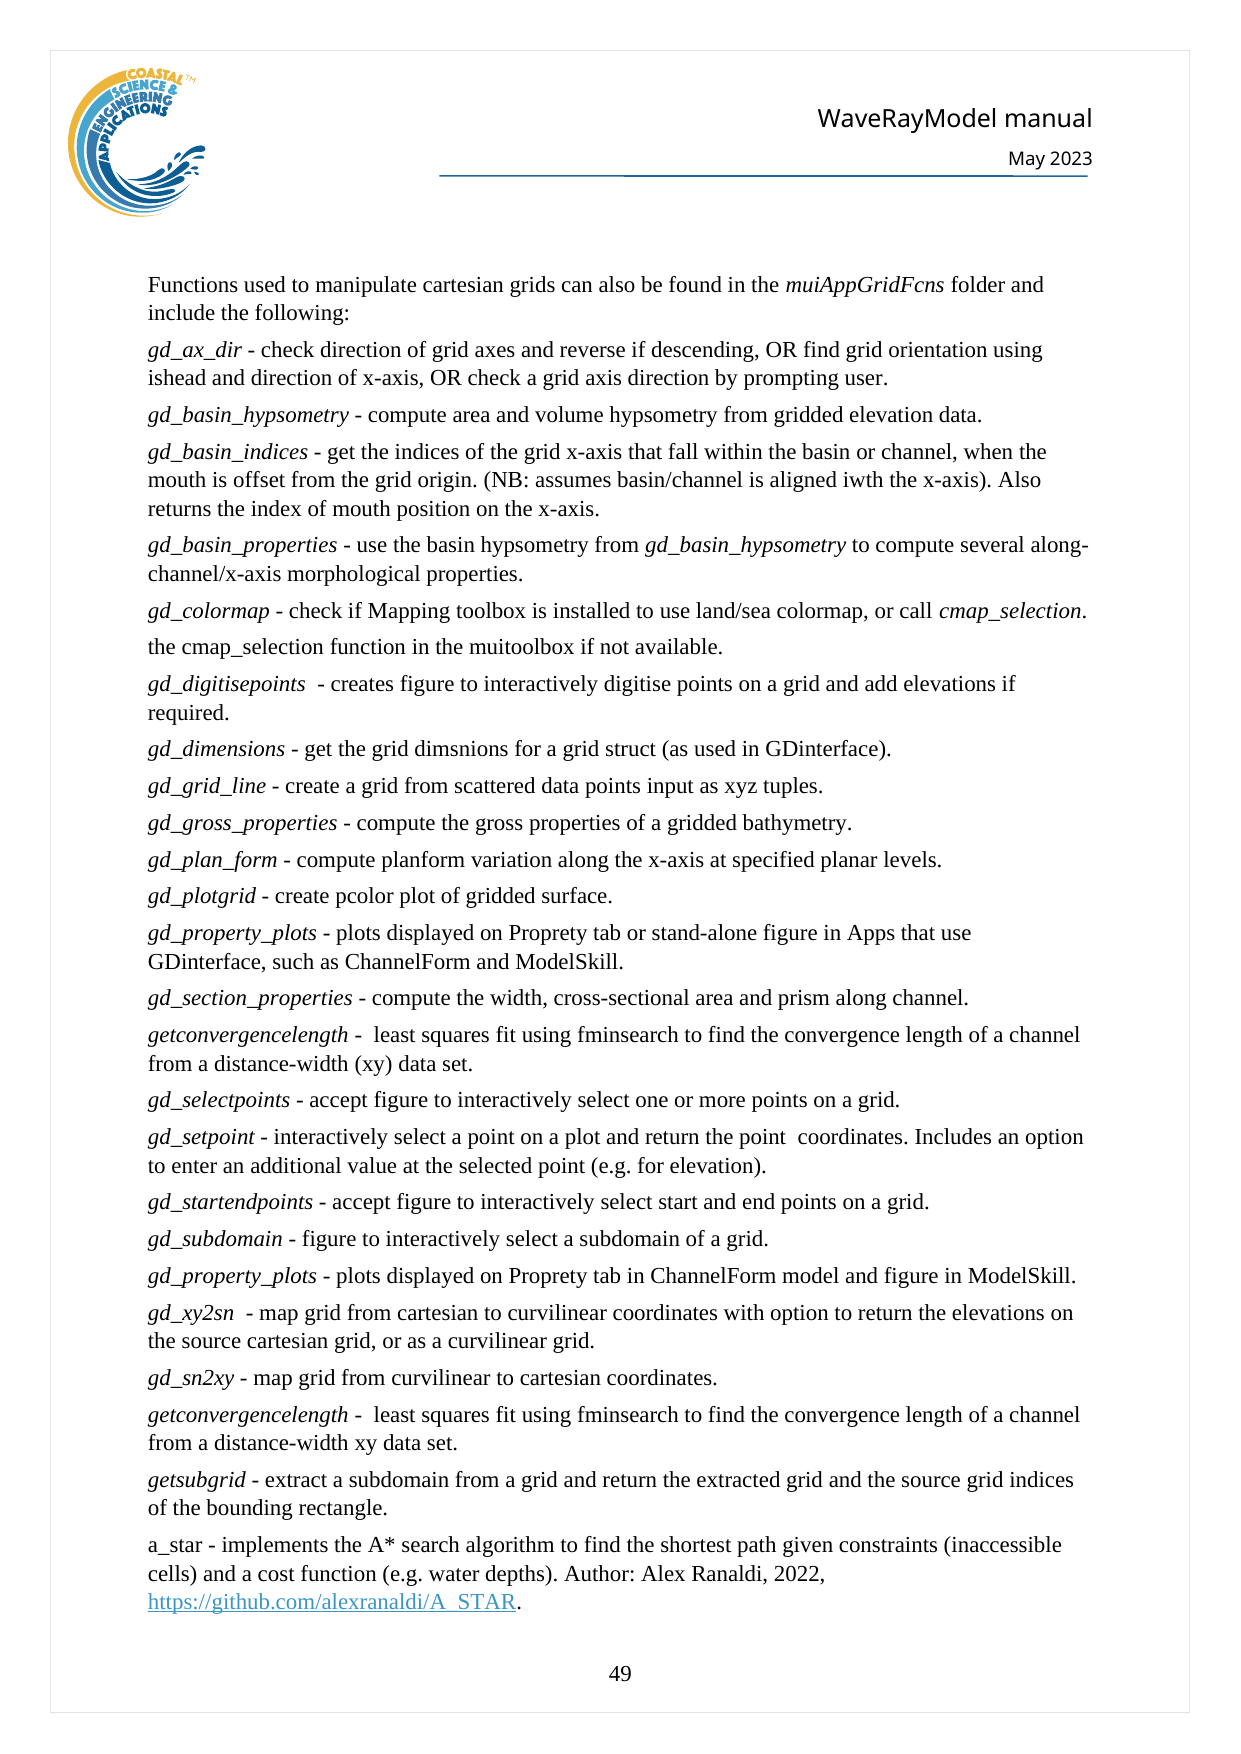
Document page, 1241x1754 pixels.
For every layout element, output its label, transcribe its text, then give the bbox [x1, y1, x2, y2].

text gd_digitisepoints - creates figure to interactively digitise points on a grid and add elevations if required. [148, 670, 1093, 725]
text gd_xy2sn - map grid from cartesian to curvilinear coordinates with option to return the elevations on the source cartesian grid, or as a curvilinear grid. [148, 1299, 1093, 1353]
text gd_dimensions - get the grid dimsnions for a grid struct (as used in GDinterface). [148, 735, 1093, 762]
text gd_property_plots - plots displayed on Proprety tab or stand-alone figure in Apps that use GDinterface, such as ChannelForm and ModelSkill. [148, 919, 1093, 974]
text Functions used to manipulate cartesian grids can also be found in the muiAppGridFcns folder and include the following: [148, 271, 1093, 325]
text gd_section_properties - compute the width, cross-sectional area and prism along channel. [148, 984, 1093, 1011]
text gd_ax_dir - check direction of grid axes and reverse if descending, OR find grid orientation using ishead and direction of x-axis, OR check a grid axis direction by prompting user. [148, 336, 1093, 391]
text gd_selectpoints - accept figure to interactively select one or more points on a grid. [148, 1086, 1093, 1113]
text gd_gross_properties - compute the gross properties of a gridded bathymetry. [148, 809, 1093, 835]
text getconvergencelength - least squares fit using fminsearch to find the convergence length of a channel from a distance-width xy data set. [148, 1401, 1093, 1456]
text the cmap_selection function in the muitoolbox if not available. [148, 633, 1093, 660]
text gd_setpoint - interactively select a point on a plot and return the point coordinates. Includes an option to enter an additional value at the selected point (e.g. for elevation). [148, 1123, 1093, 1178]
text gd_basin_properties - use the basin hypsometry from gd_basin_hypsometry to compute several along-channel/x-axis morphological properties. [148, 531, 1093, 586]
text gd_startendpoints - accept figure to interactively select start and end points on a grid. [148, 1188, 1093, 1215]
text gd_subdomain - figure to interactively select a subdomain of a grid. [148, 1225, 1093, 1252]
text gd_basin_indices - get the indices of the grid x-axis that fall within the basin or channel, when the mouth is offset from the grid origin. (NB: assumes basin/channel is aligned iwth the x-axis). Also returns the index of mouth position on the x-axis. [148, 438, 1093, 521]
text a_star - implements the A* search algorithm to find the shortest path given constraints (inaccessible cells) and a cost function (e.g. water depths). Author: Alex Ranaldi, 2022, https://github.com/alexranaldi/A_STAR. [148, 1531, 1093, 1614]
text gd_colormap - check if Mapping toolbox is installed to use land/sea colormap, or call cmap_selection. [148, 597, 1093, 623]
text gd_grid_line - create a grid from scattered data points input as xyz tuples. [148, 772, 1093, 798]
text gd_sn2xy - map grid from curvilinear to cartesian coordinates. [148, 1364, 1093, 1390]
text getconvergencelength - least squares fit using fminsearch to find the convergence length of a channel from a distance-width (xy) data set. [148, 1021, 1093, 1076]
text gd_plotgrid - create pcolor plot of gridded surface. [148, 882, 1093, 909]
text getsubgrid - extract a subdomain from a grid and return the extracted grid and the source grid indices of the bounding rectangle. [148, 1466, 1093, 1521]
text gd_basin_hypsometry - compute area and volume hypsometry from gridded elevation data. [148, 401, 1093, 427]
text gd_property_plots - plots displayed on Proprety tab in ChannelForm model and figure in ModelSkill. [148, 1262, 1093, 1288]
text gd_plan_form - compute planform variation along the x-axis at specified planar levels. [148, 846, 1093, 872]
